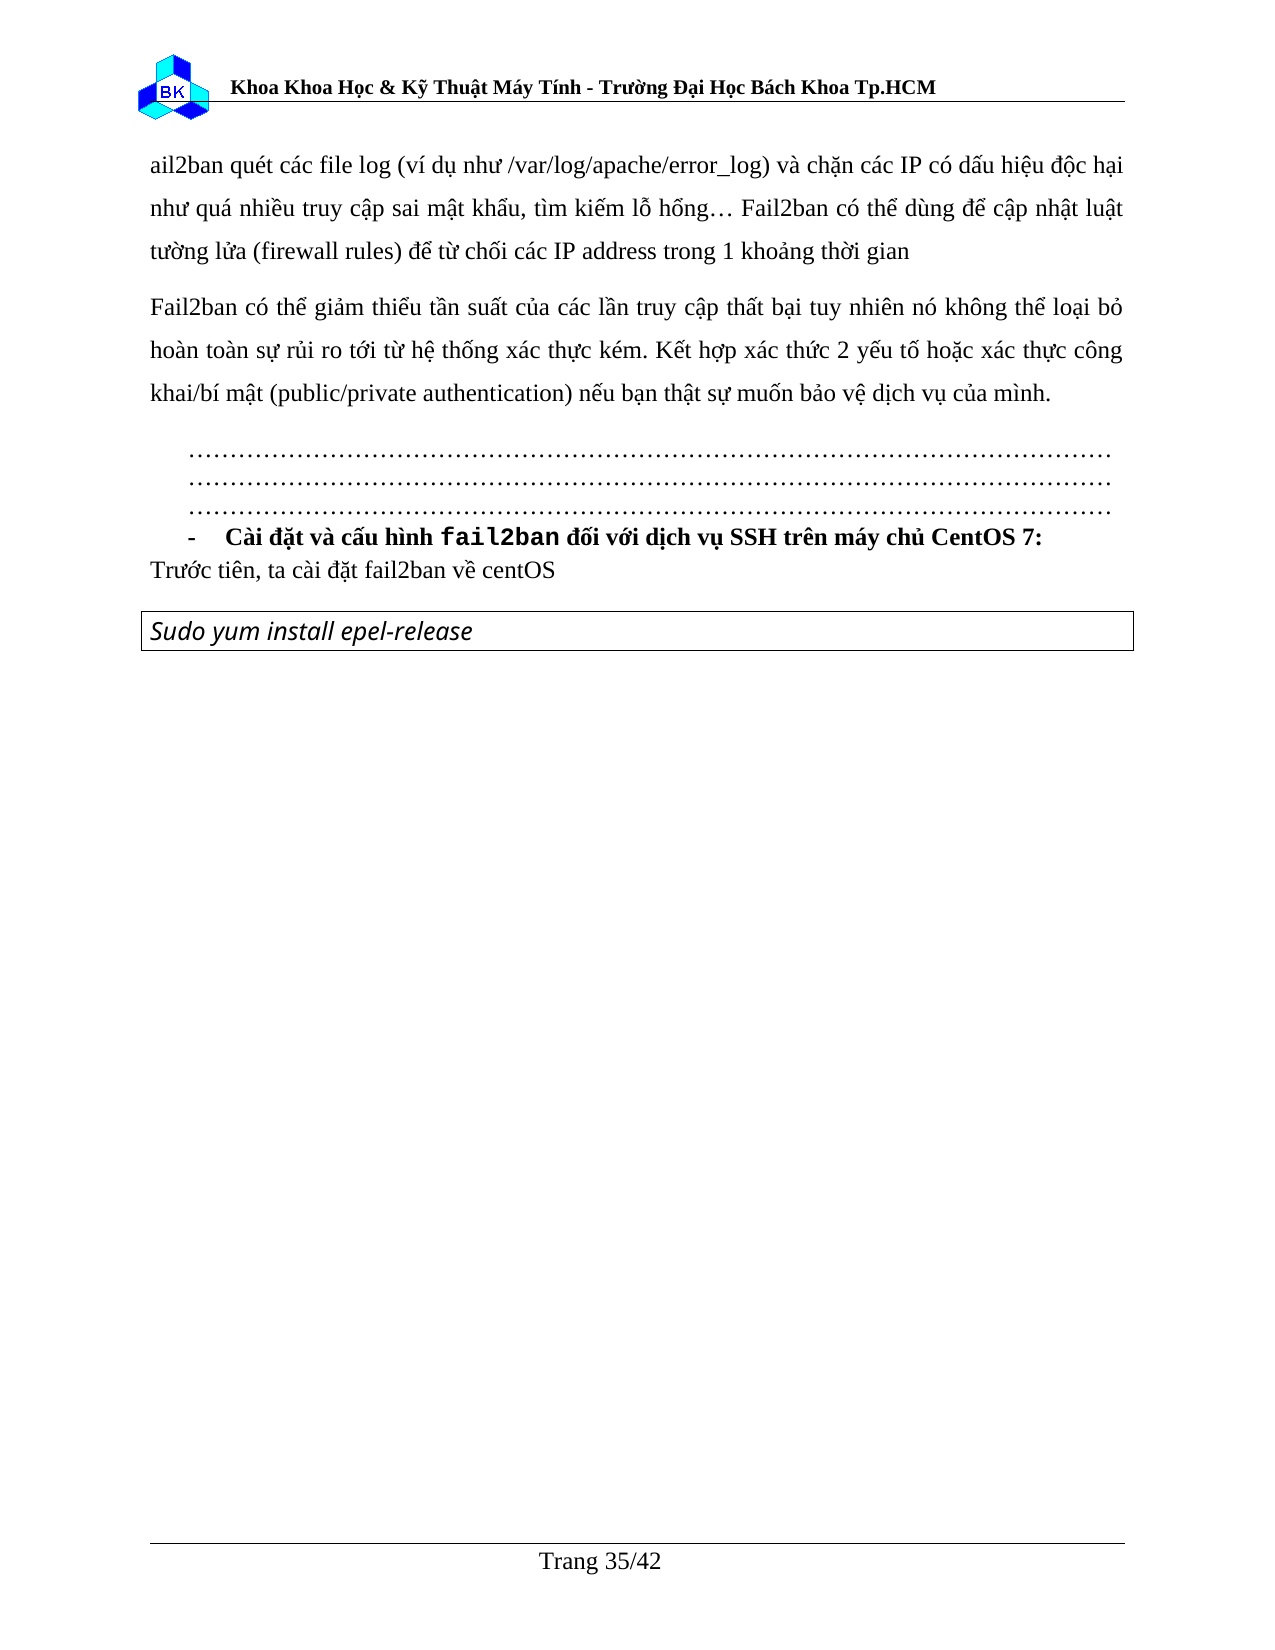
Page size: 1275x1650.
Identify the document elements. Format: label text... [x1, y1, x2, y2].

text ail2ban quét các file log (ví dụ như /var/log/apache/error_log) và chặn các IP có dấu hiệu độc hại như quá nhiều truy cập sai mật khẩu, tìm kiếm lỗ hổng… Fail2ban có thể dùng để cập nhật luật tường lửa (firewall rules) để từ chối các IP address trong 1 khoảng thời gian [150, 150, 1125, 265]
text Sudo yum install epel-release [142, 612, 1133, 650]
text Fail2ban có thể giảm thiểu tần suất của các lần truy cập thất bại tuy nhiên nó không thể loại bỏ hoàn toàn sự rủi ro tới từ hệ thống xác thực kém. Kết hợp xác thức 2 yếu tố hoặc xác thực công khai/bí mật (public/private authentication) nếu bạn thật sự muốn bảo vệ dịch vụ của mình. [150, 292, 1125, 407]
picture [131, 48, 214, 132]
list Cài đặt và cấu hình fail2ban đối với dịch vụ SSH trên máy chủ CentOS 7: [187, 522, 1125, 553]
text ……………………………………………………………………………………………………………………………………………………………………………………………………………………………………………………………………………………………………… [187, 434, 1125, 520]
text Trước tiên, ta cài đặt fail2ban về centOS [150, 555, 1125, 584]
